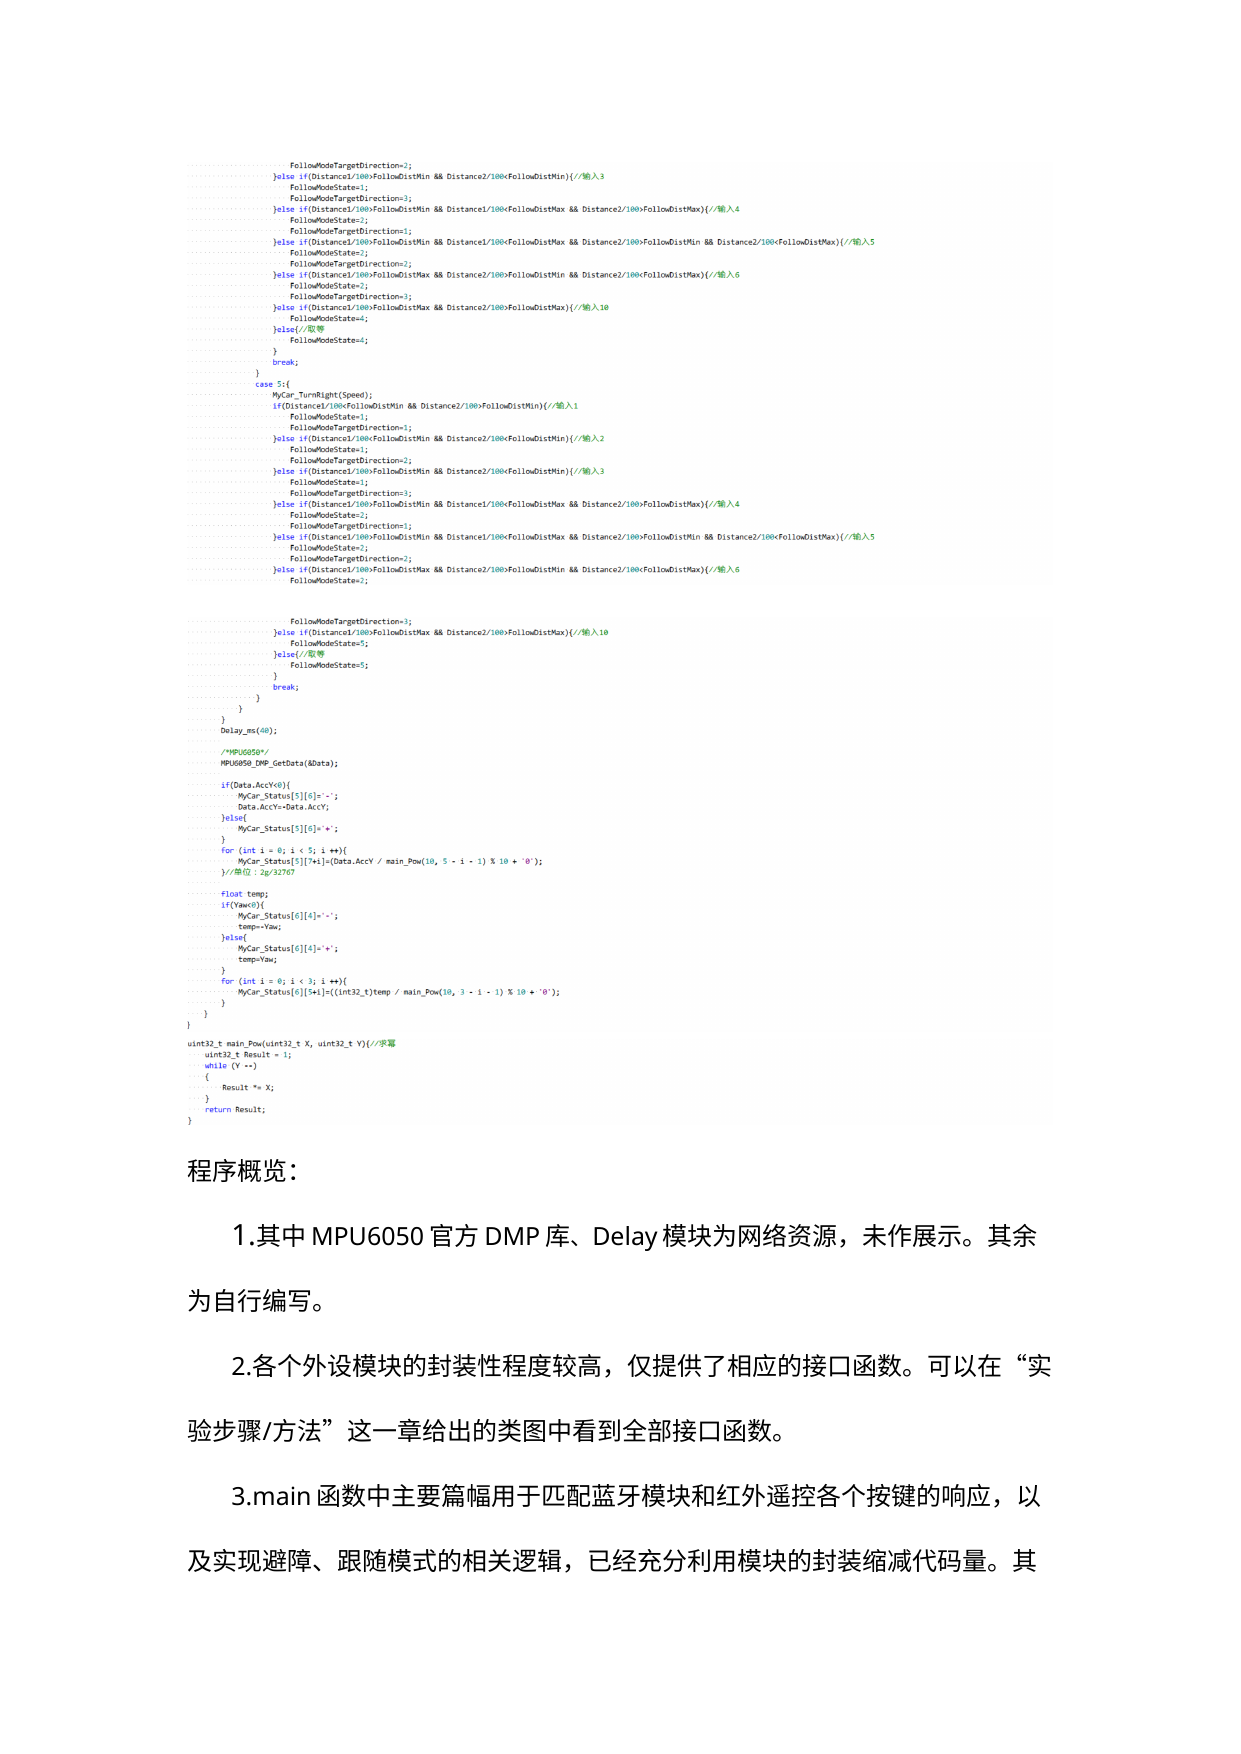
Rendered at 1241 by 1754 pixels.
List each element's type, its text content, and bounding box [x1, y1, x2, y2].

text 程序概览： [187, 1137, 1053, 1202]
text 2.各个外设模块的封装性程度较高，仅提供了相应的接口函数。可以在“实验步骤/方法”这一章给出的类图中看到全部接口函数。 [187, 1332, 1053, 1462]
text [187, 1462, 1053, 1592]
text 1.其中MPU6050官方DMP库、Delay模块为网络资源，未作展示。其余为自行编写。 [187, 1202, 1053, 1332]
picture [187, 617, 1053, 1032]
picture [187, 1039, 1053, 1125]
picture [187, 162, 1053, 585]
